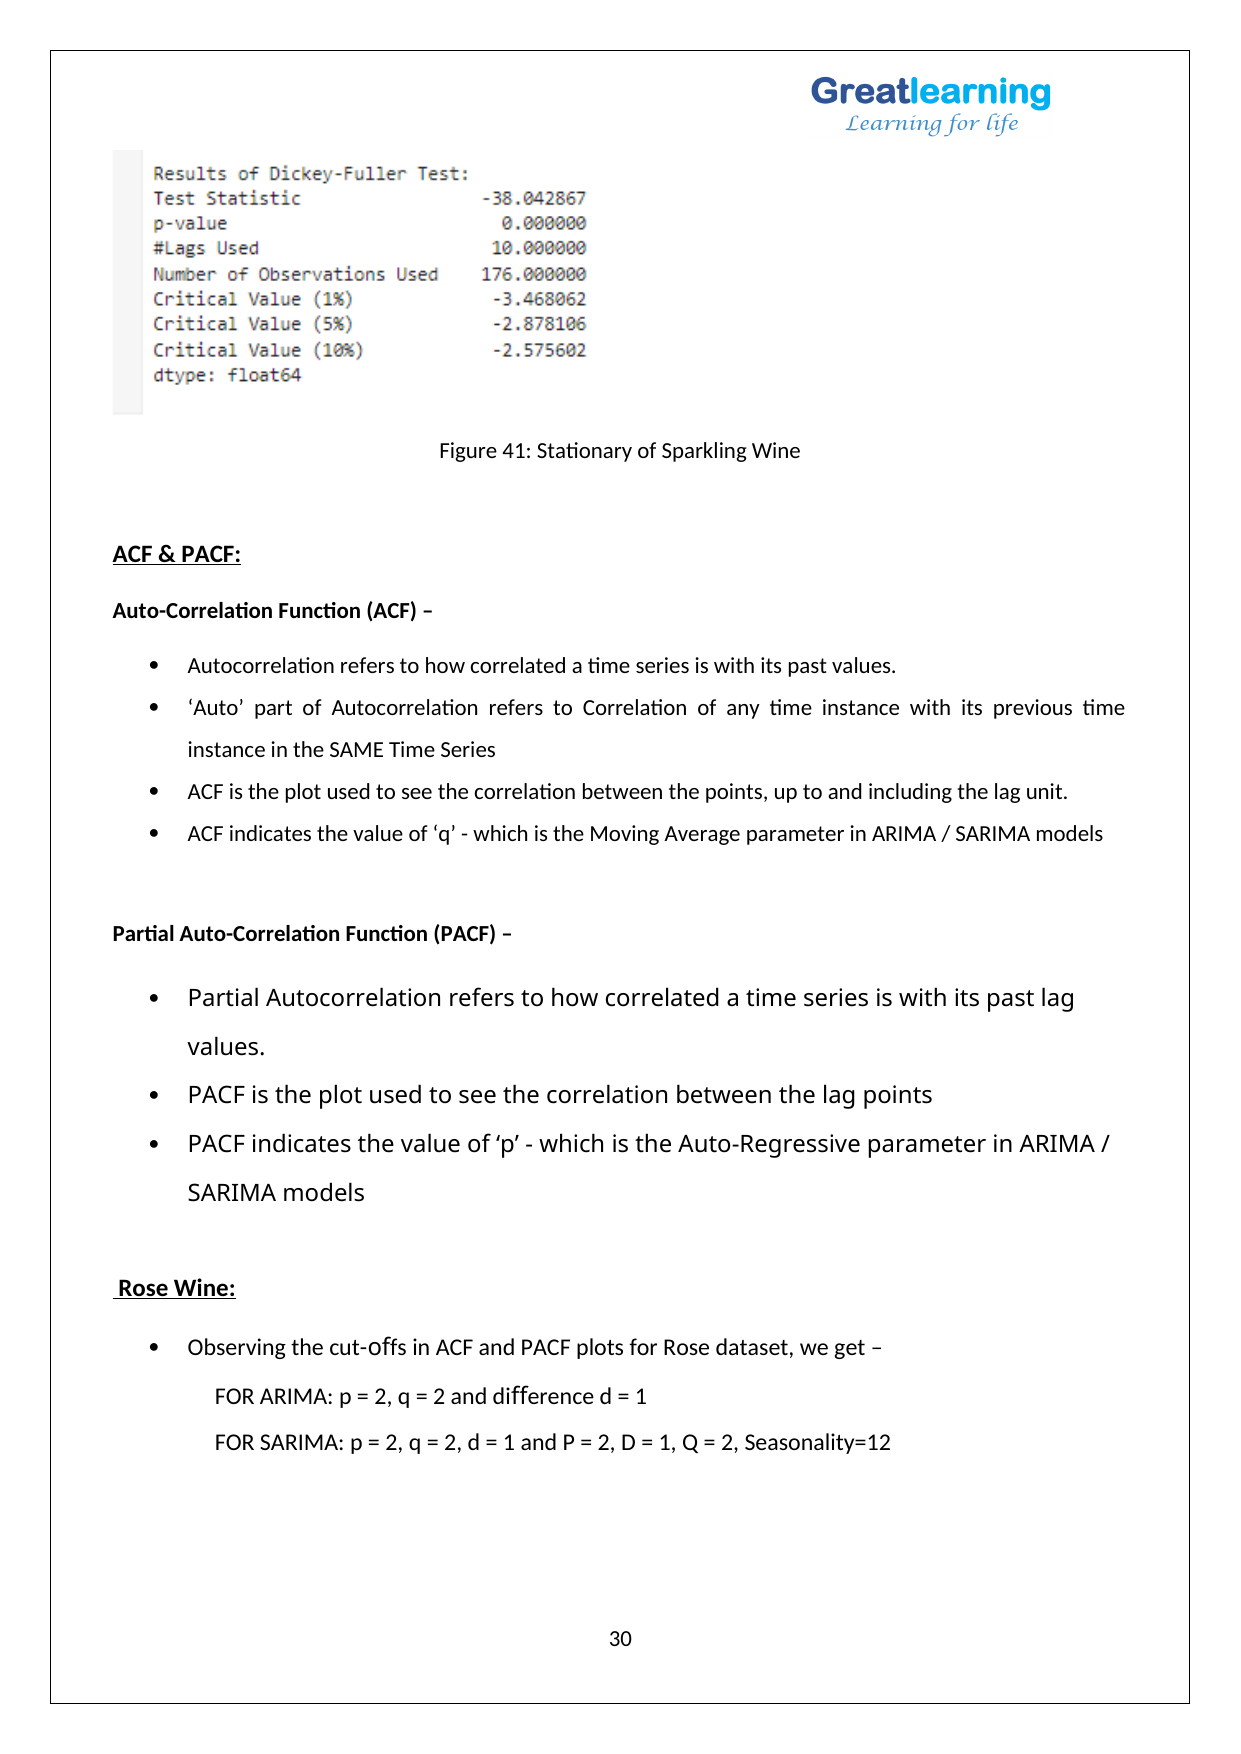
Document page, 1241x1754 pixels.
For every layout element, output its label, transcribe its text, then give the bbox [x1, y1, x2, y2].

list Partial Autocorrelation refers to how correlated a time series is with its past lag values. [150, 981, 1128, 1062]
subtitle ‘Auto’ part of Autocorrelation refers to Correlation of any time instance with its previous time instance in the SAME Time Series [150, 693, 1128, 763]
subtitle Autocorrelation refers to how correlated a time series is with its past values. [150, 651, 1128, 679]
picture [112, 150, 654, 418]
text Figure 41: Stationary of Sparkling Wine [112, 436, 1128, 464]
list FOR SARIMA: p = 2, q = 2, d = 1 and P = 2, D = 1, Q = 2, Seasonality=12 [187, 1427, 1128, 1457]
list FOR ARIMA: p = 2, q = 2 and difference d = 1 [187, 1378, 1128, 1411]
subtitle ACF & PACF: [112, 538, 1128, 568]
subtitle ACF is the plot used to see the correlation between the points, up to and including the lag unit. [150, 777, 1128, 805]
list PACF indicates the value of ‘p’ - which is the Auto-Regressive parameter in ARIMA / SARIMA models [150, 1127, 1128, 1209]
subtitle Auto-Correlation Function (ACF) – [112, 596, 1128, 624]
subtitle Rose Wine: [112, 1272, 1128, 1302]
list PACF is the plot used to see the correlation between the lag points [150, 1078, 1128, 1111]
subtitle ACF indicates the value of ‘q’ - which is the Moving Average parameter in ARIMA / SARIMA models [150, 819, 1128, 847]
list Observing the cut-offs in ACF and PACF plots for Rose dataset, we get – [150, 1330, 1128, 1362]
picture [807, 73, 1053, 138]
text Partial Auto-Correlation Function (PACF) – [112, 919, 1128, 947]
